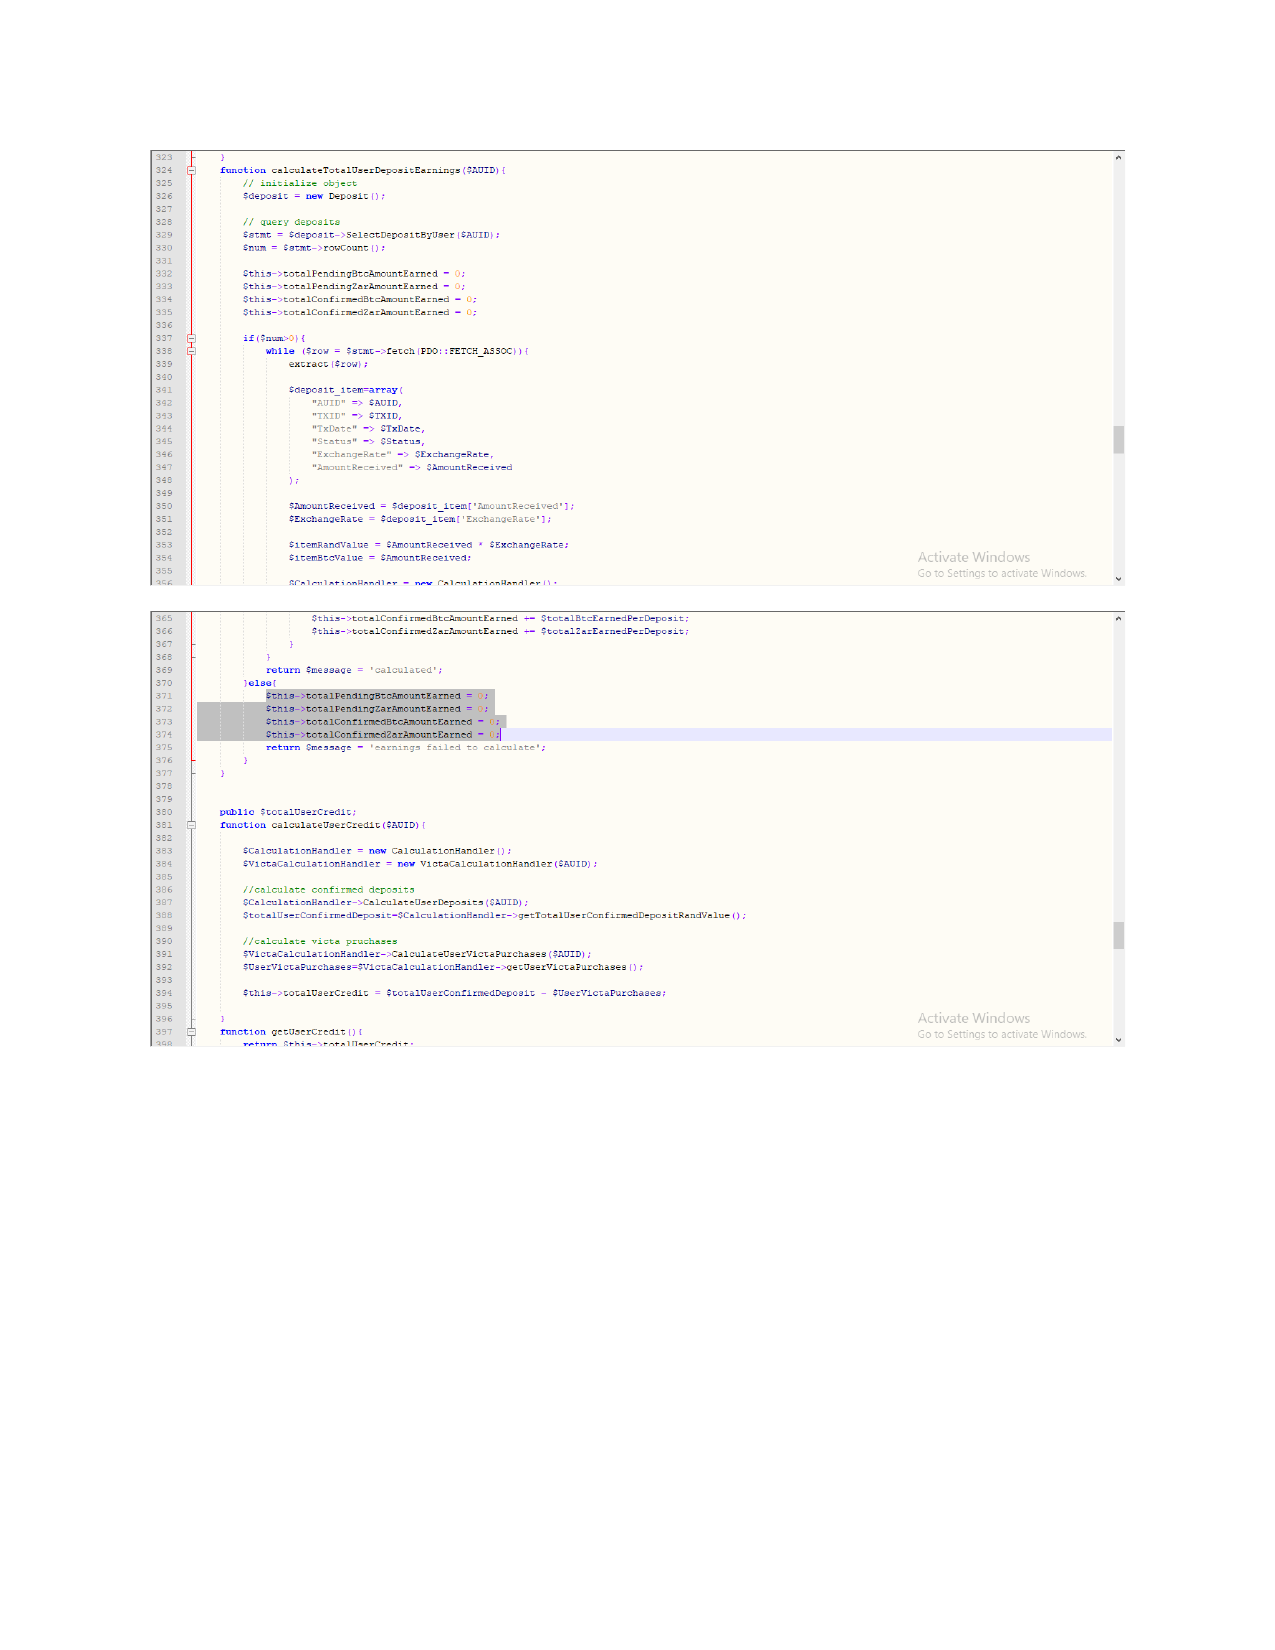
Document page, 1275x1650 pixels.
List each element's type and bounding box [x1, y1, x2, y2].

picture [150, 150, 1125, 586]
picture [150, 611, 1125, 1047]
